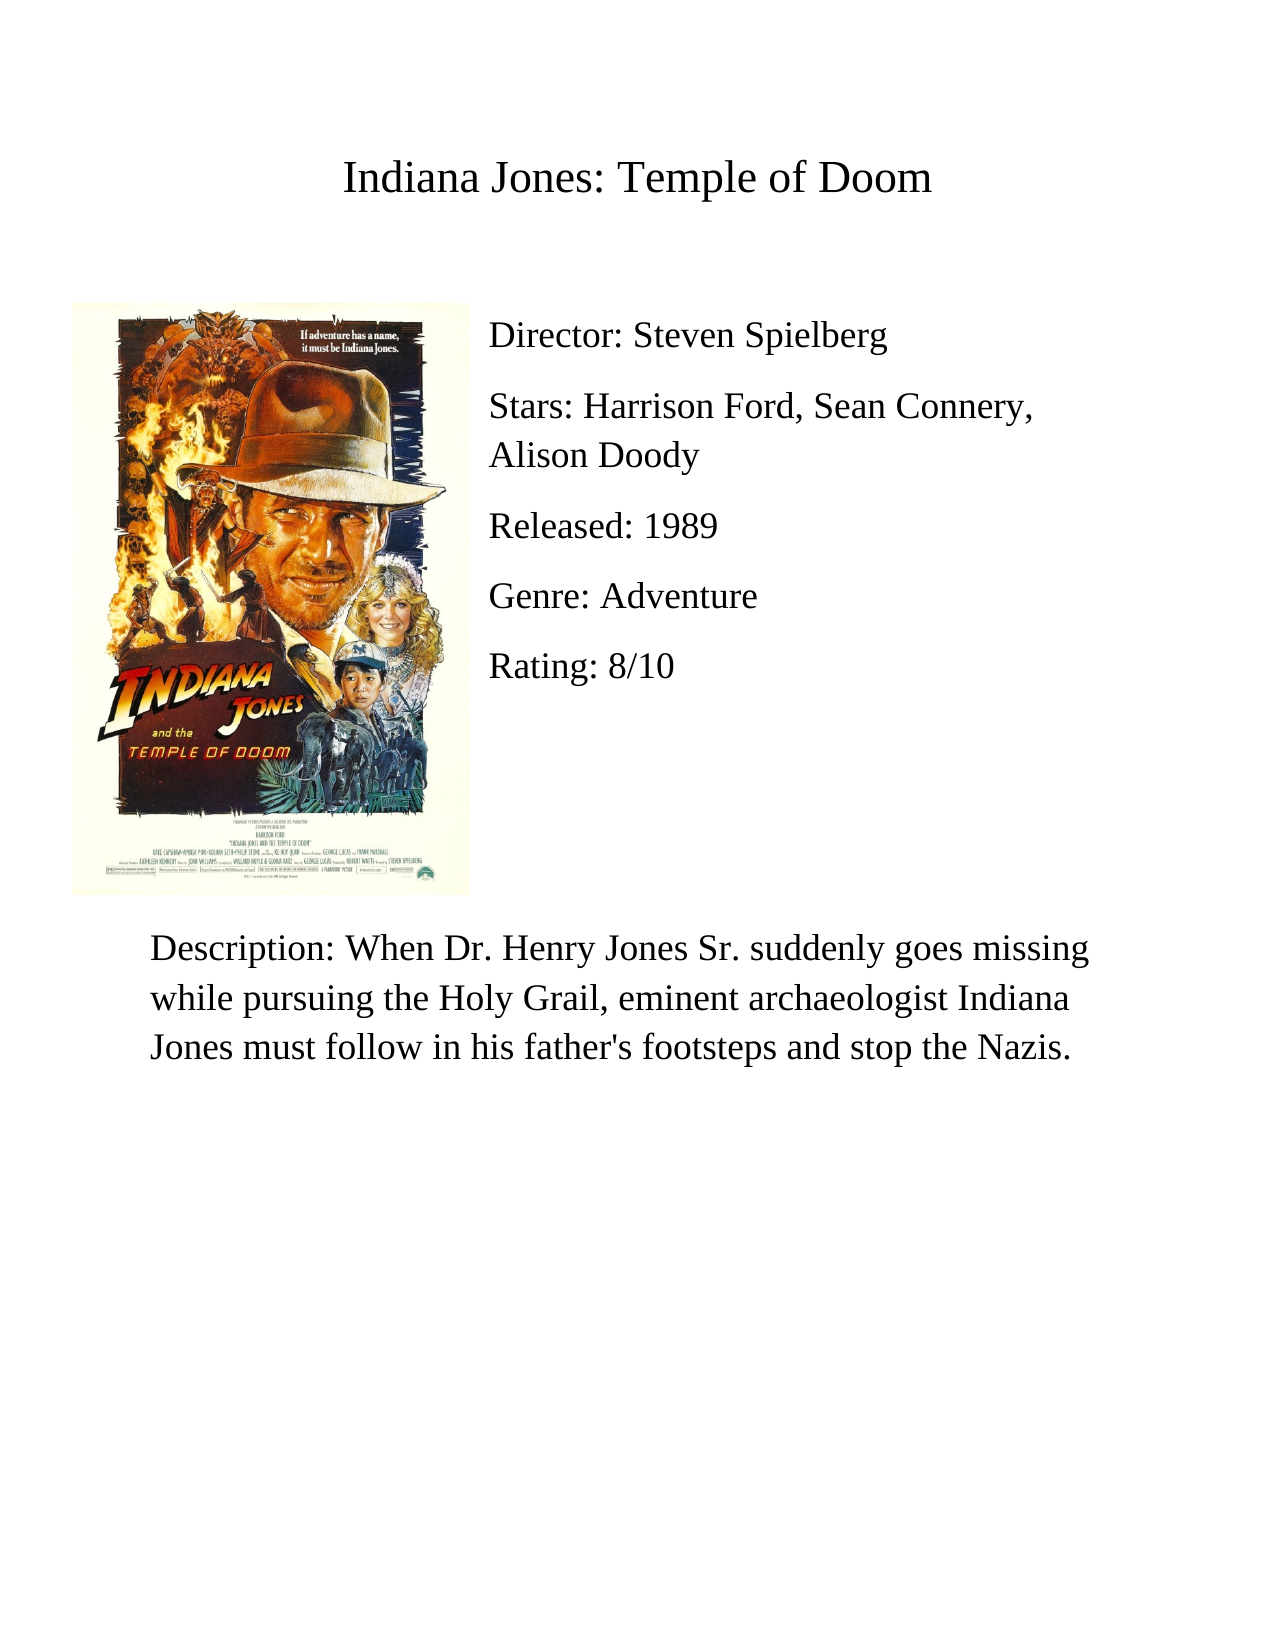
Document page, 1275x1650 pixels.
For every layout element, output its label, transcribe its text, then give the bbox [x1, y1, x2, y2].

text Indiana Jones: Temple of Doom [150, 150, 1125, 203]
text Stars: Harrison Ford, Sean Connery, Alison Doody [470, 383, 1125, 476]
text Genre: Adventure [470, 573, 1125, 617]
picture [71, 303, 470, 895]
text Released: 1989 [470, 503, 1125, 546]
text Director: Steven Spielberg [470, 313, 1125, 356]
text Description: When Dr. Henry Jones Sr. suddenly goes missing while pursuing the Holy Grail, eminent archaeologist Indiana Jones must follow in his father's footsteps and stop the Nazis. [150, 926, 1125, 1068]
text Rating: 8/10 [470, 644, 1125, 687]
